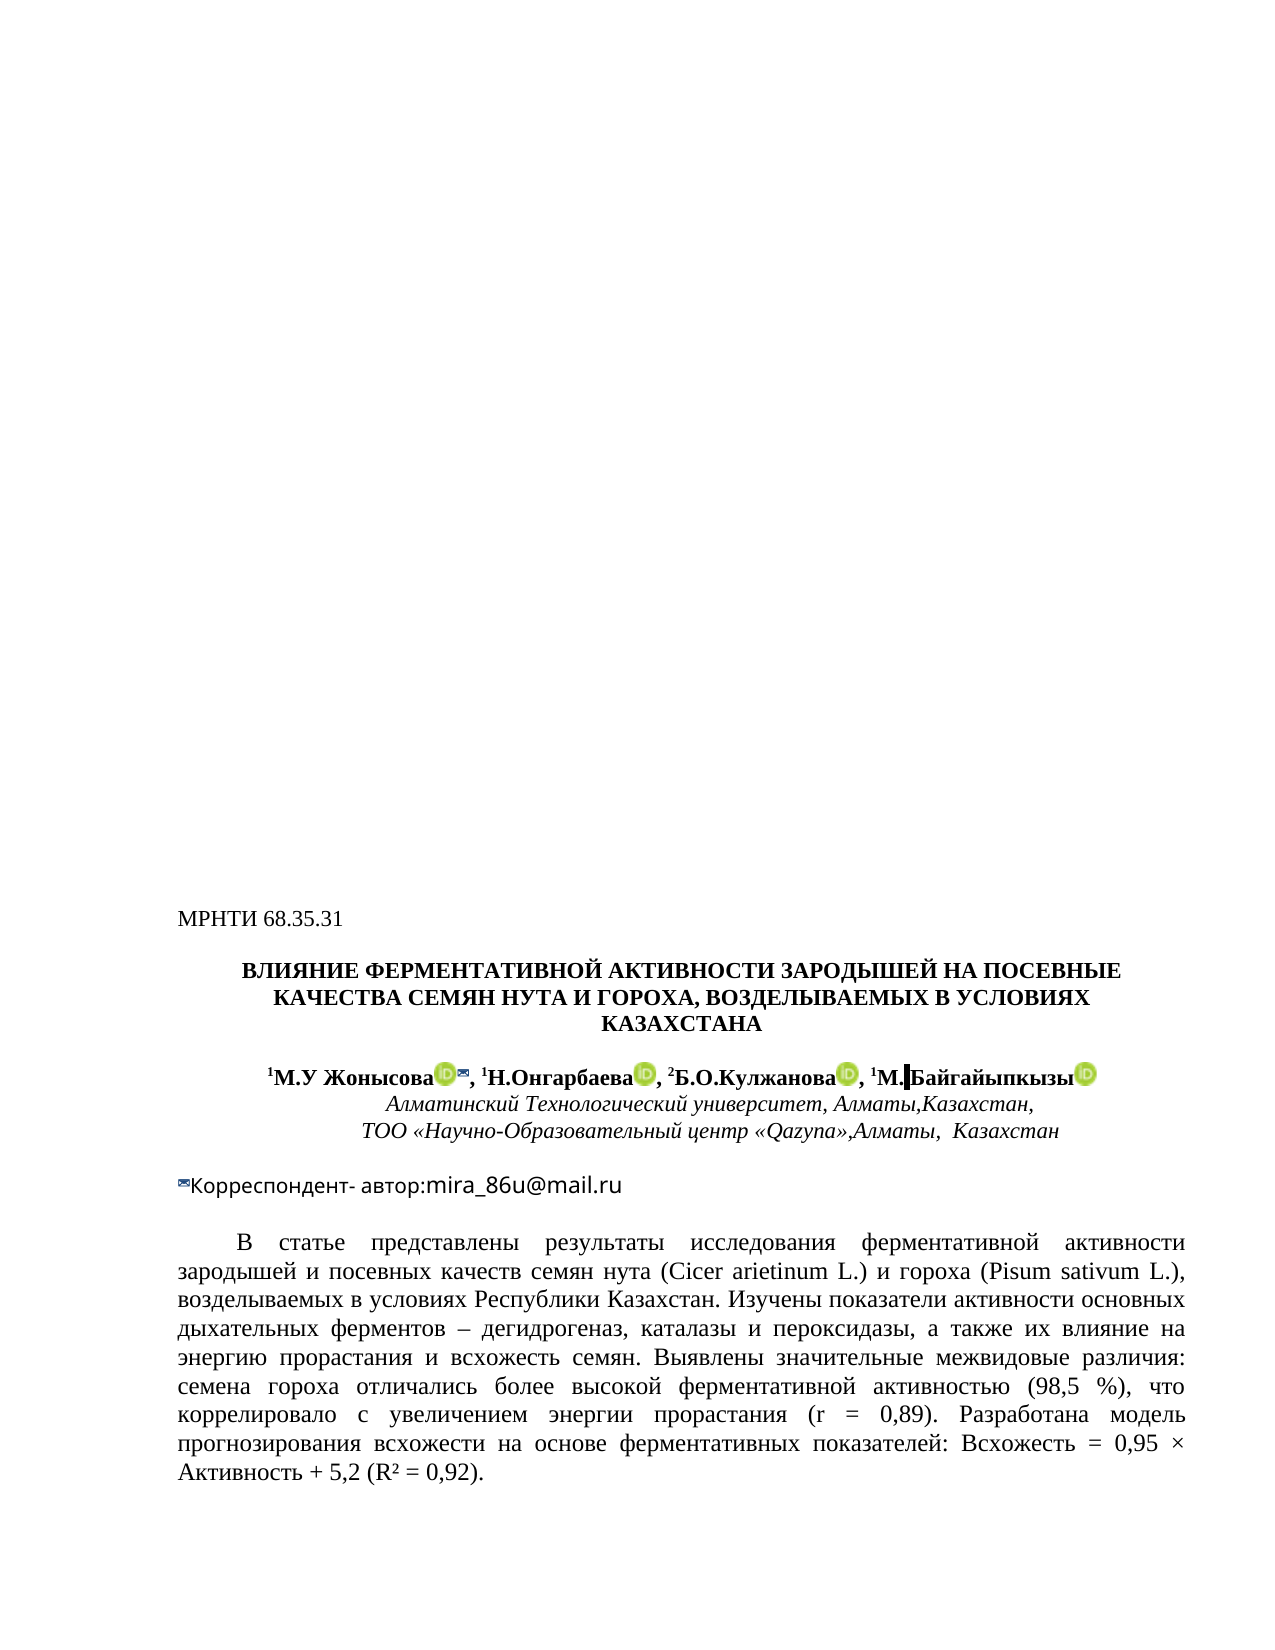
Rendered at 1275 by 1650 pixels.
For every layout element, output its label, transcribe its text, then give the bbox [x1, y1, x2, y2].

picture [633, 1062, 657, 1086]
text В статье представлены результаты исследования ферментативной активности зародышей и посевных качеств семян нута (Cicer arietinum L.) и гороха (Pisum sativum L.), возделываемых в условиях Республики Казахстан. Изучены показатели активности основных дыхательных ферментов – дегидрогеназ, каталазы и пероксидазы, а также их влияние на энергию прорастания и всхожесть семян. Выявлены значительные межвидовые различия: семена гороха отличались более высокой ферментативной активностью (98,5 %), что коррелировало с увеличением энергии прорастания (r = 0,89). Разработана модель прогнозирования всхожести на основе ферментативных показателей: Всхожесть = 0,95 × Активность + 5,2 (R² = 0,92). [177, 1227, 1186, 1486]
text Алматинский Технологический университет, Алматы,Казахстан, [177, 1090, 1186, 1117]
picture [434, 1062, 457, 1086]
picture [1074, 1062, 1097, 1086]
text Корреспондент- автор:mira_86u@mail.ru [177, 1169, 1186, 1201]
text 1М.У Жонысова, 1Н.Онгарбаева, 2Б.О.Кулжанова, 1М. Байгайыпкызы [177, 1063, 1186, 1090]
text ВЛИЯНИЕ ФЕРМЕНТАТИВНОЙ АКТИВНОСТИ ЗАРОДЫШЕЙ НА ПОСЕВНЫЕ КАЧЕСТВА СЕМЯН НУТА И ГОРОХА, ВОЗДЕЛЫВАЕМЫХ В УСЛОВИЯХ [177, 957, 1186, 1010]
text КАЗАХСТАНА [177, 1010, 1186, 1036]
text МРНТИ 68.35.31 [177, 905, 1186, 931]
text ТОО «Научно-Образовательный центр «Qazyna»,Алматы, Казахстан [177, 1117, 1186, 1143]
picture [836, 1062, 859, 1086]
